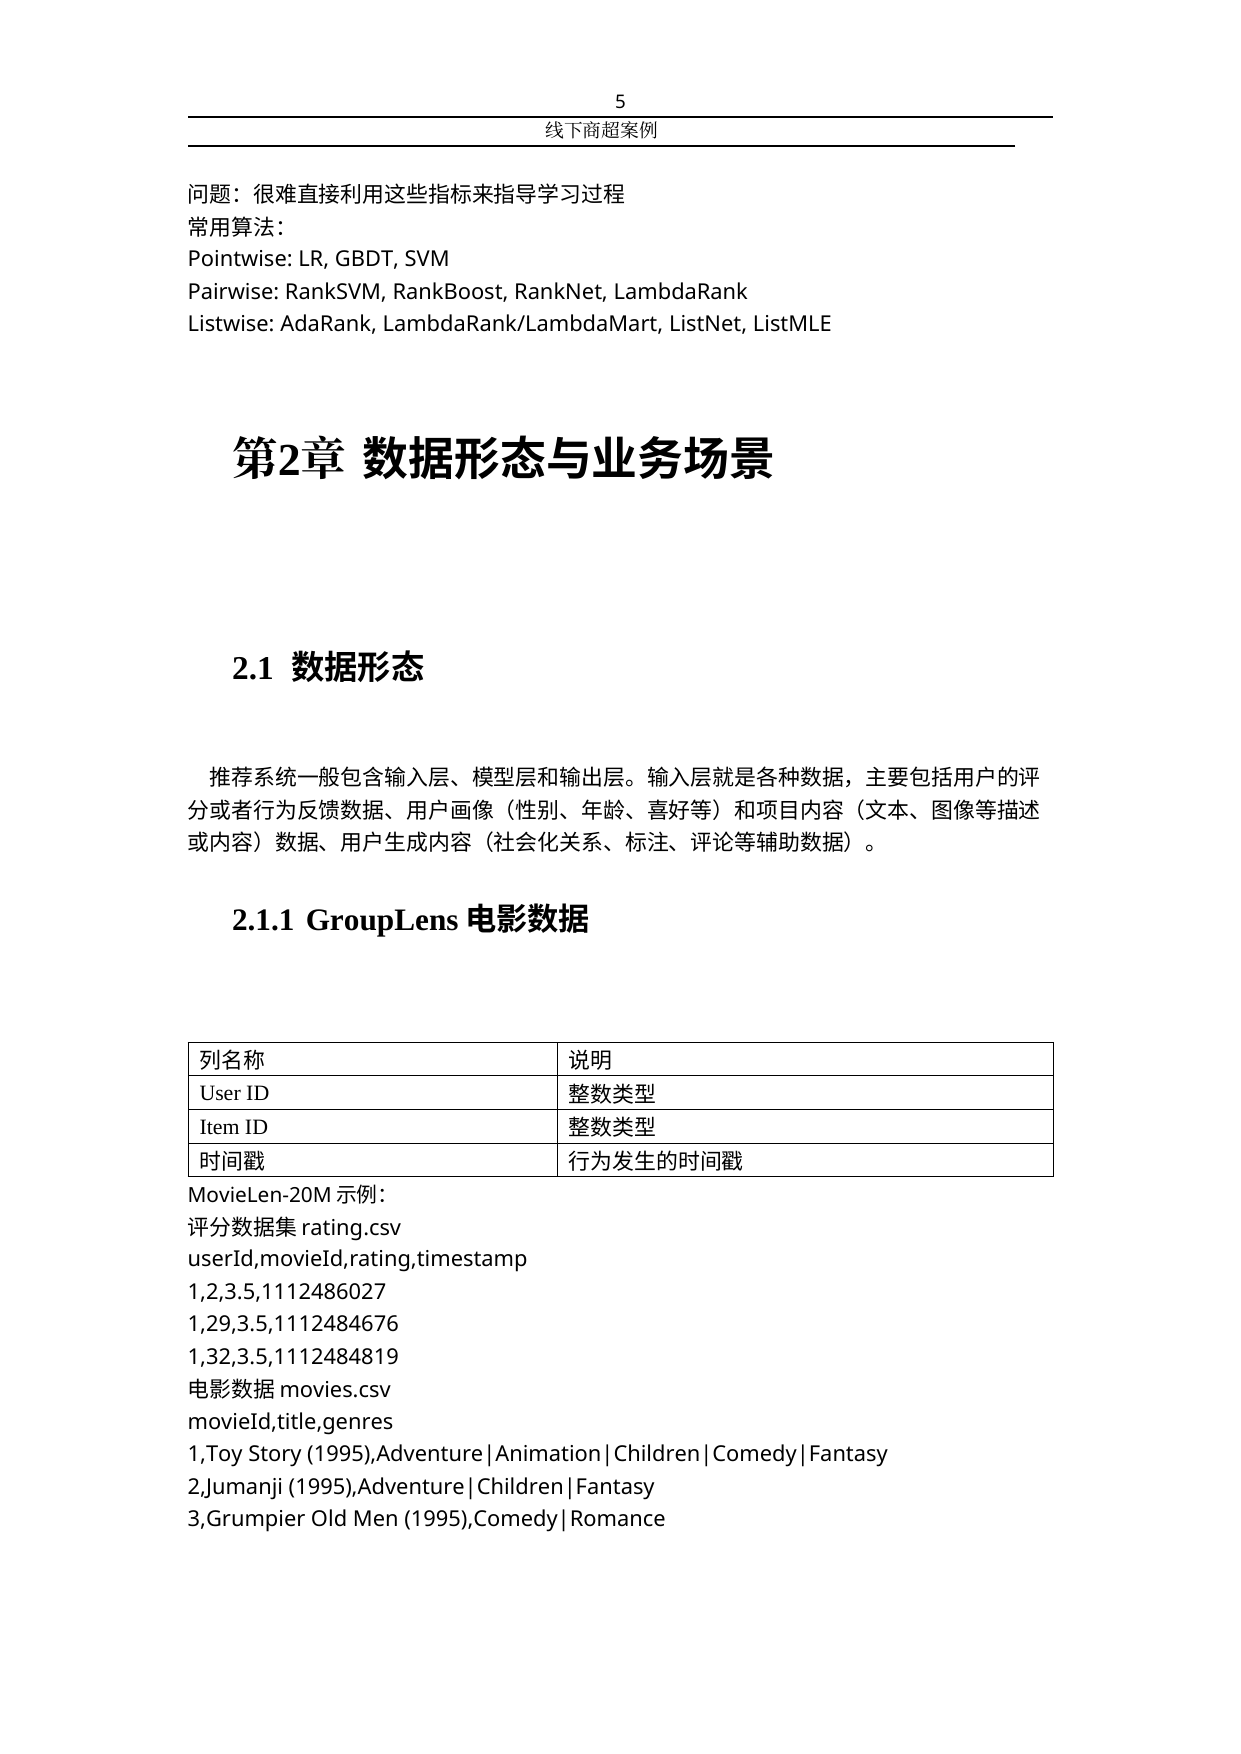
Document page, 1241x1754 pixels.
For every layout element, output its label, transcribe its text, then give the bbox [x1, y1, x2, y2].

list 1,32,3.5,1112484819 [187, 1339, 1053, 1372]
list 1,Toy Story (1995),Adventure|Animation|Children|Comedy|Fantasy [187, 1437, 1053, 1469]
list Listwise: AdaRank, LambdaRank/LambdaMart, ListNet, ListMLE [187, 307, 1053, 339]
list 1,29,3.5,1112484676 [187, 1307, 1053, 1339]
list 评分数据集rating.csv [187, 1209, 1053, 1242]
list movieId,title,genres [187, 1404, 1053, 1437]
list Pairwise: RankSVM, RankBoost, RankNet, LambdaRank [187, 274, 1053, 307]
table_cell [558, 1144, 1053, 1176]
list Pointwise: LR, GBDT, SVM [187, 242, 1053, 274]
list 电影数据movies.csv [187, 1372, 1053, 1404]
text MovieLen-20M示例： [187, 1177, 1053, 1209]
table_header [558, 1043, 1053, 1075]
list 2,Jumanji (1995),Adventure|Children|Fantasy [187, 1469, 1053, 1502]
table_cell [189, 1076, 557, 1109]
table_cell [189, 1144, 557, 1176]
subtitle 数据形态与业务场景 [232, 407, 1053, 505]
subtitle 数据形态 [232, 633, 1053, 698]
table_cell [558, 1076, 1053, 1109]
list 常用算法： [187, 209, 1053, 242]
list userId,movieId,rating,timestamp [187, 1242, 1053, 1274]
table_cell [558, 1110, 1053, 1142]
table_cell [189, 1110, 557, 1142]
list 1,2,3.5,1112486027 [187, 1274, 1053, 1307]
subtitle GroupLens电影数据 [232, 884, 1053, 949]
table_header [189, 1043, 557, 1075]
list 3,Grumpier Old Men (1995),Comedy|Romance [187, 1502, 1053, 1534]
text 推荐系统一般包含输入层、模型层和输出层。输入层就是各种数据，主要包括用户的评分或者行为反馈数据、用户画像（性别、年龄、喜好等）和项目内容（文本、图像等描述或内容）数据、用户生成内容（社会化关系、标注、评论等辅助数据）。 [187, 760, 1053, 857]
list 问题：很难直接利用这些指标来指导学习过程 [187, 177, 1053, 209]
